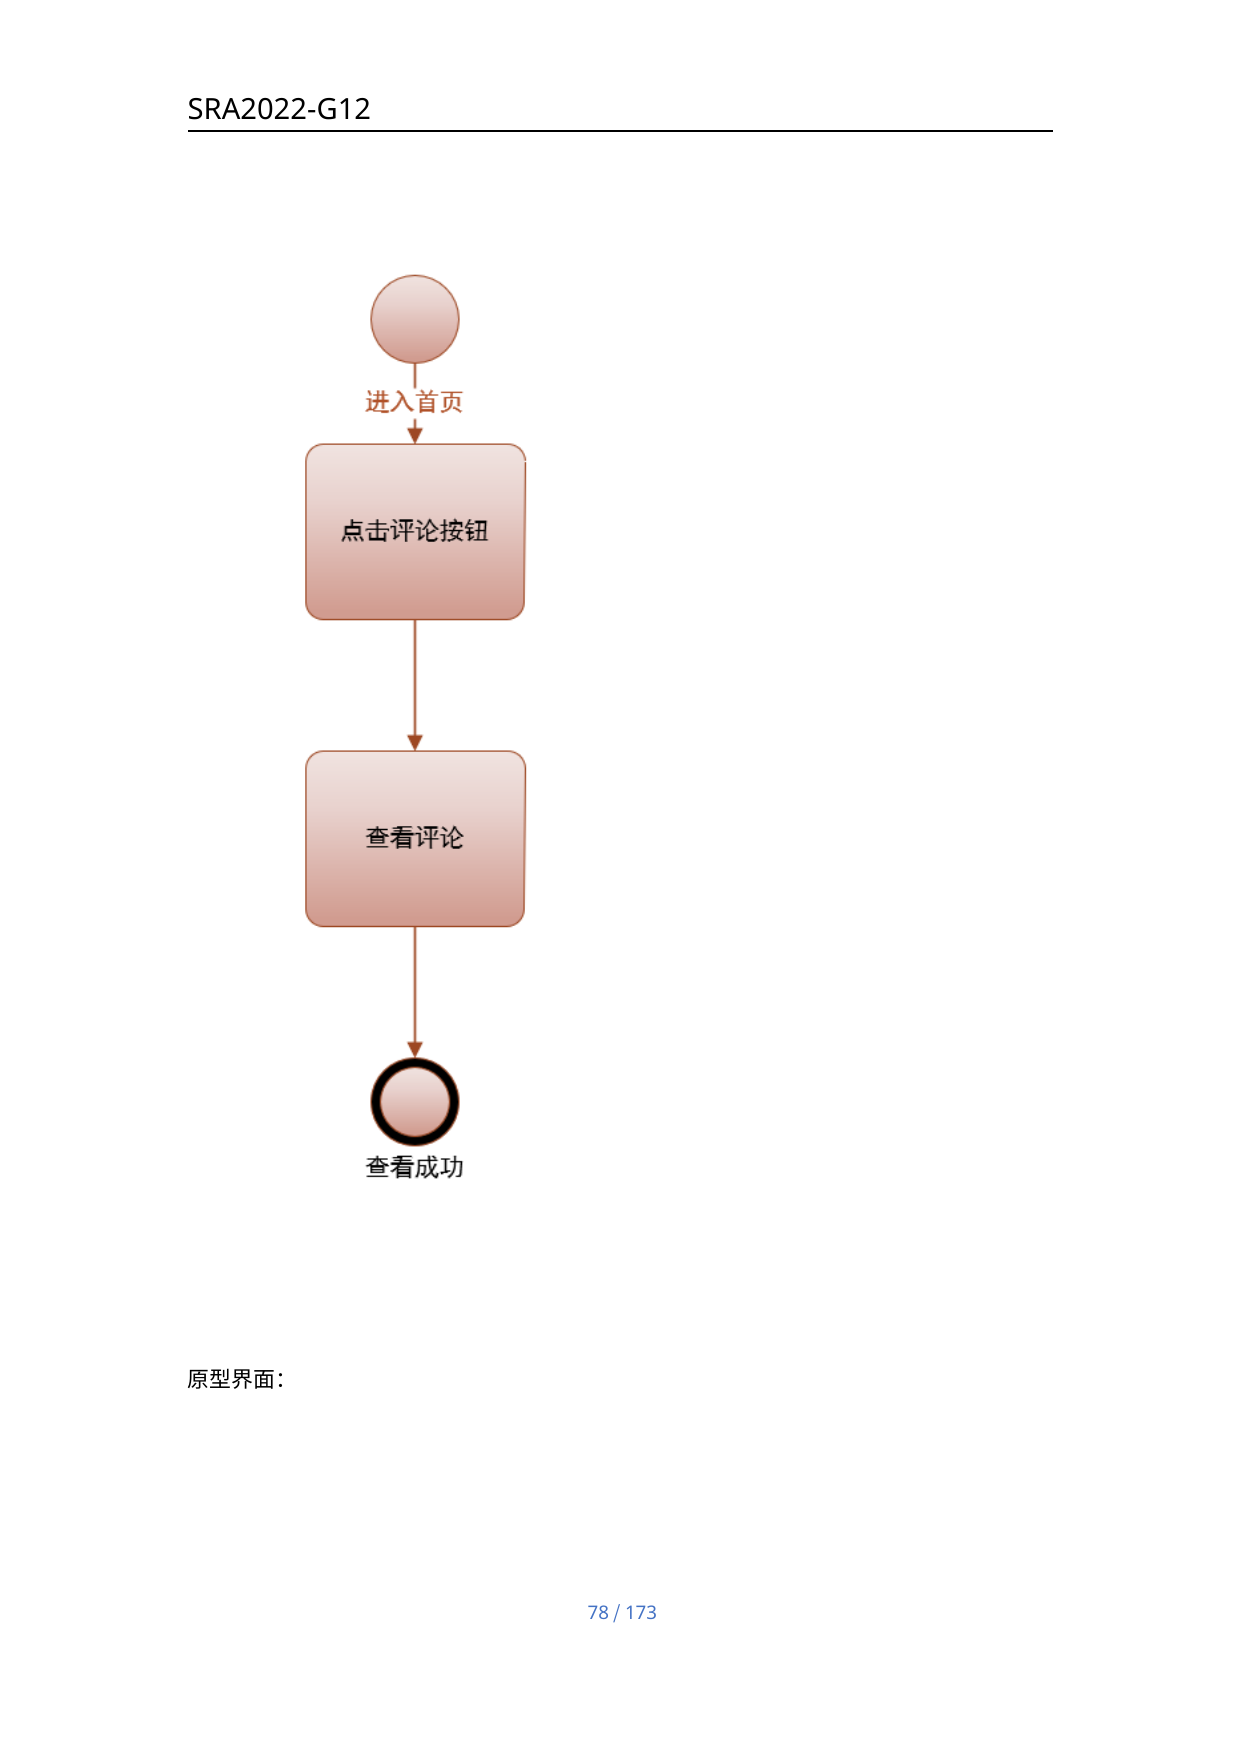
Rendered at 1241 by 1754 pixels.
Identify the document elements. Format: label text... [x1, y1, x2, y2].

picture [187, 158, 642, 1314]
text 原型界面： [187, 1361, 1053, 1394]
